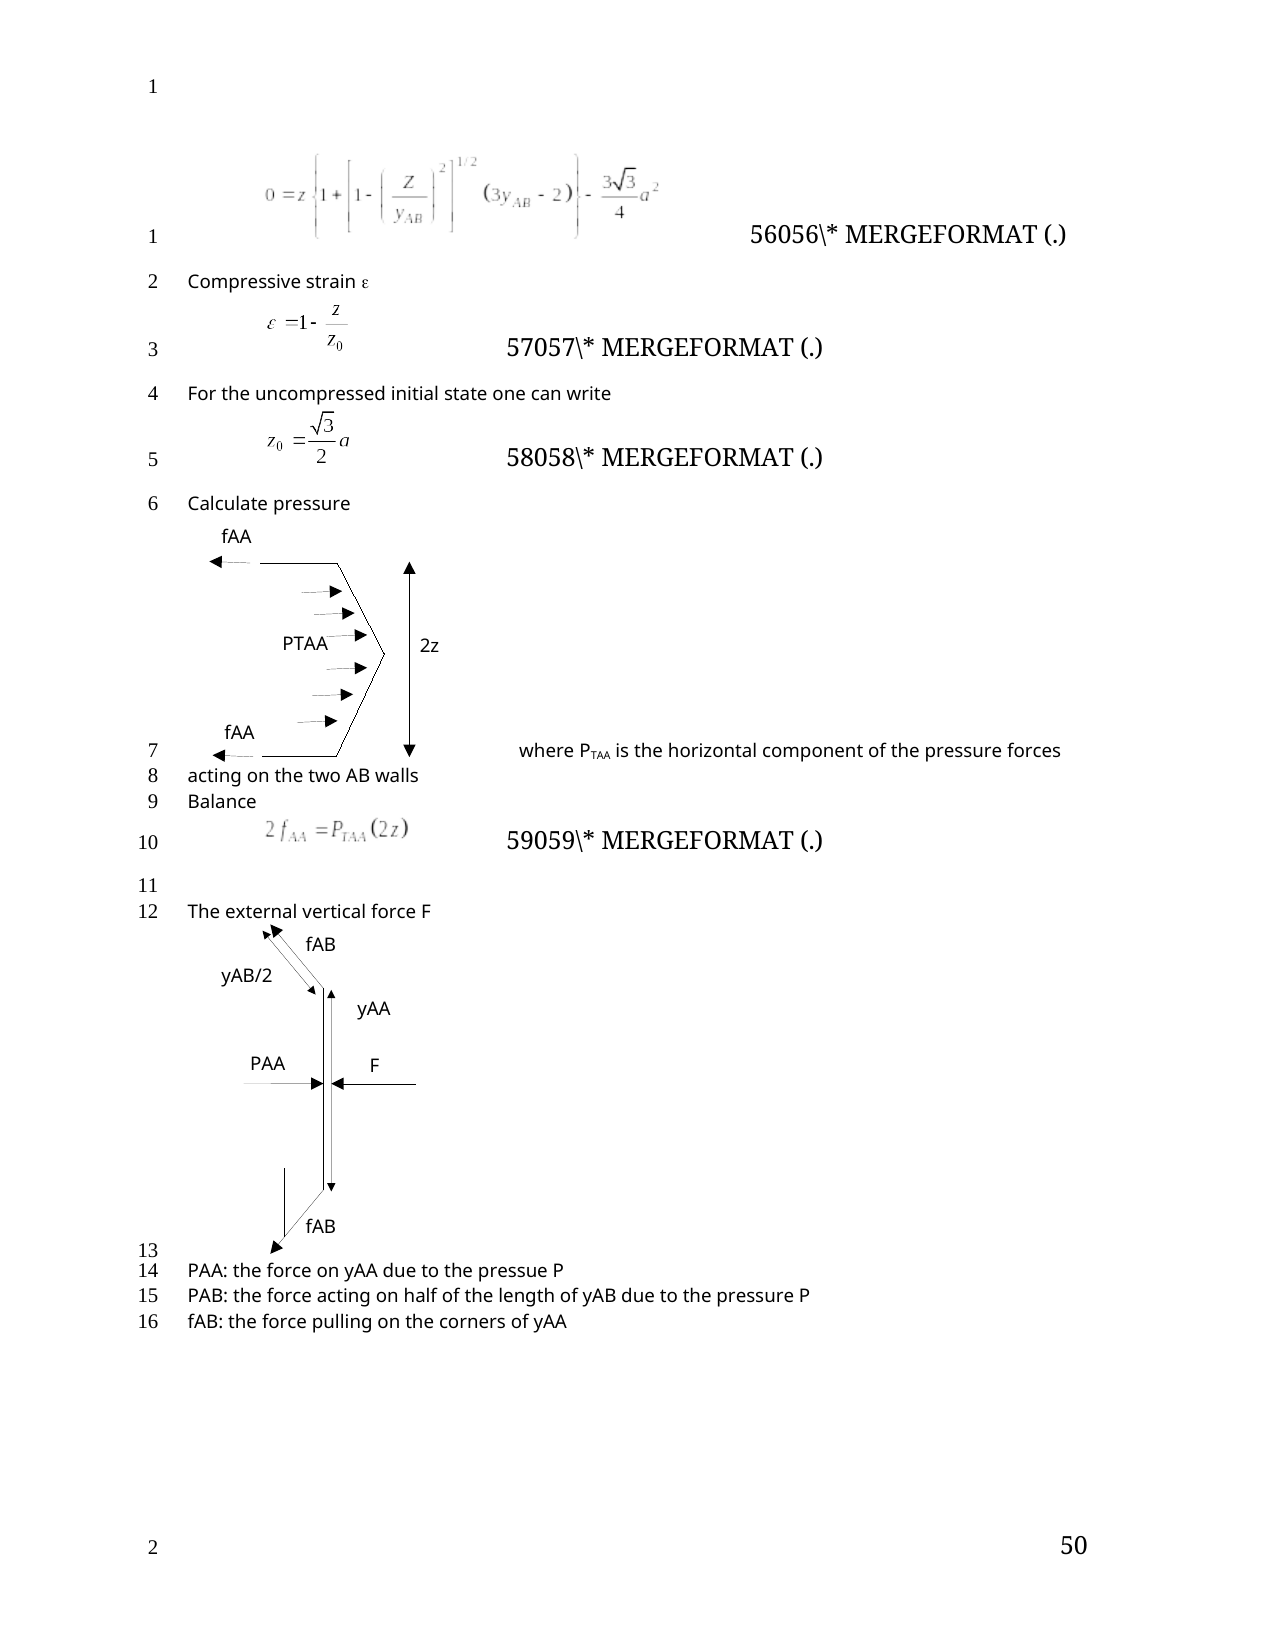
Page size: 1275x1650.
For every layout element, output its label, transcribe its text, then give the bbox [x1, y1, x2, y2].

text The external vertical force F [187, 899, 1087, 924]
text fAB: the force pulling on the corners of yAA [187, 1308, 1087, 1334]
text PAB: the force acting on half of the length of yAB due to the pressure P [187, 1283, 1087, 1308]
text PAA: the force on yAA due to the pressue P [187, 1257, 1087, 1283]
text where PTAA is the horizontal component of the pressure forces acting on the two AB walls [187, 516, 1087, 788]
text For the uncompressed initial state one can write [187, 380, 1087, 406]
text Balance [187, 788, 1087, 814]
text Calculate pressure [187, 491, 1087, 516]
text Compressive strain [187, 268, 1087, 293]
